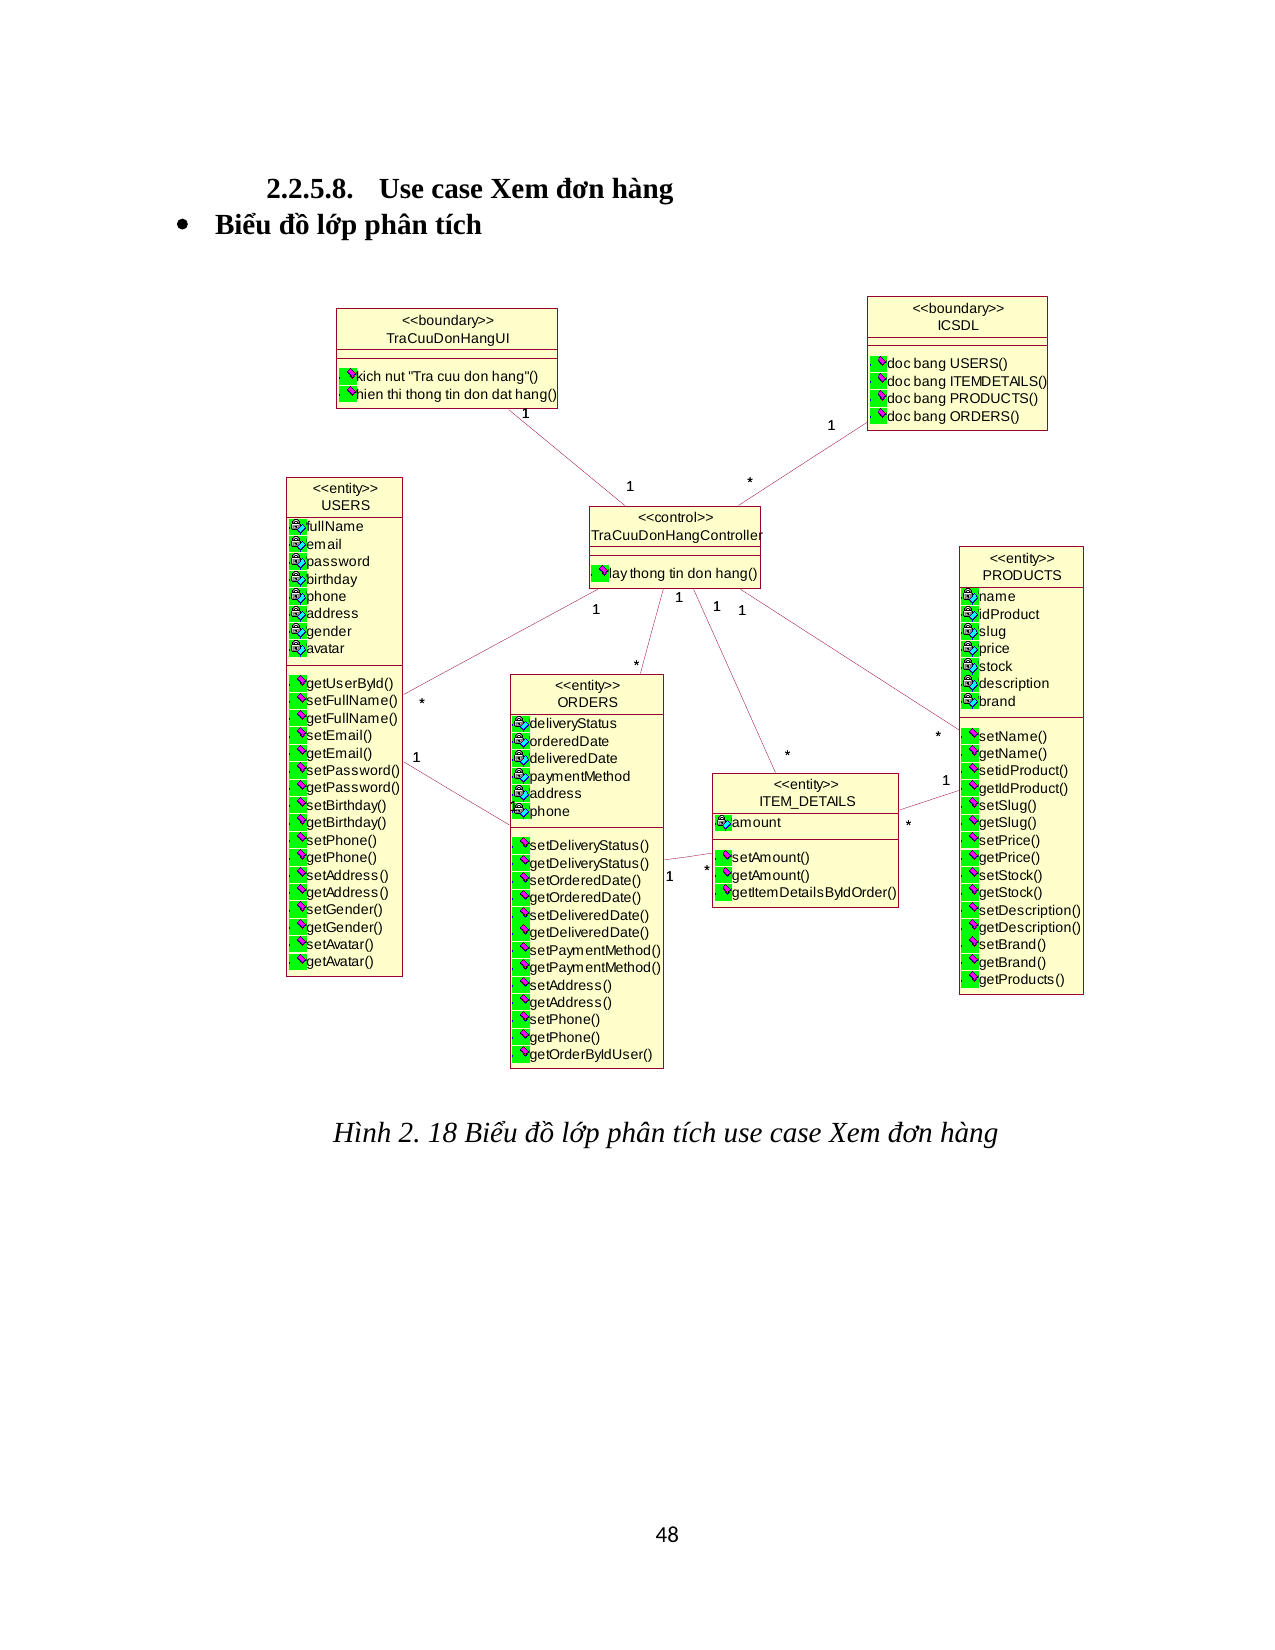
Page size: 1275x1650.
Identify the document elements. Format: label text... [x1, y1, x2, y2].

list Biểu đồ lớp phân tích [177, 207, 1157, 241]
subtitle Use case Xem đơn hàng [266, 171, 1157, 204]
text Hình 2. 18 Biểu đồ lớp phân tích use case Xem đơn hàng [177, 1116, 1157, 1149]
